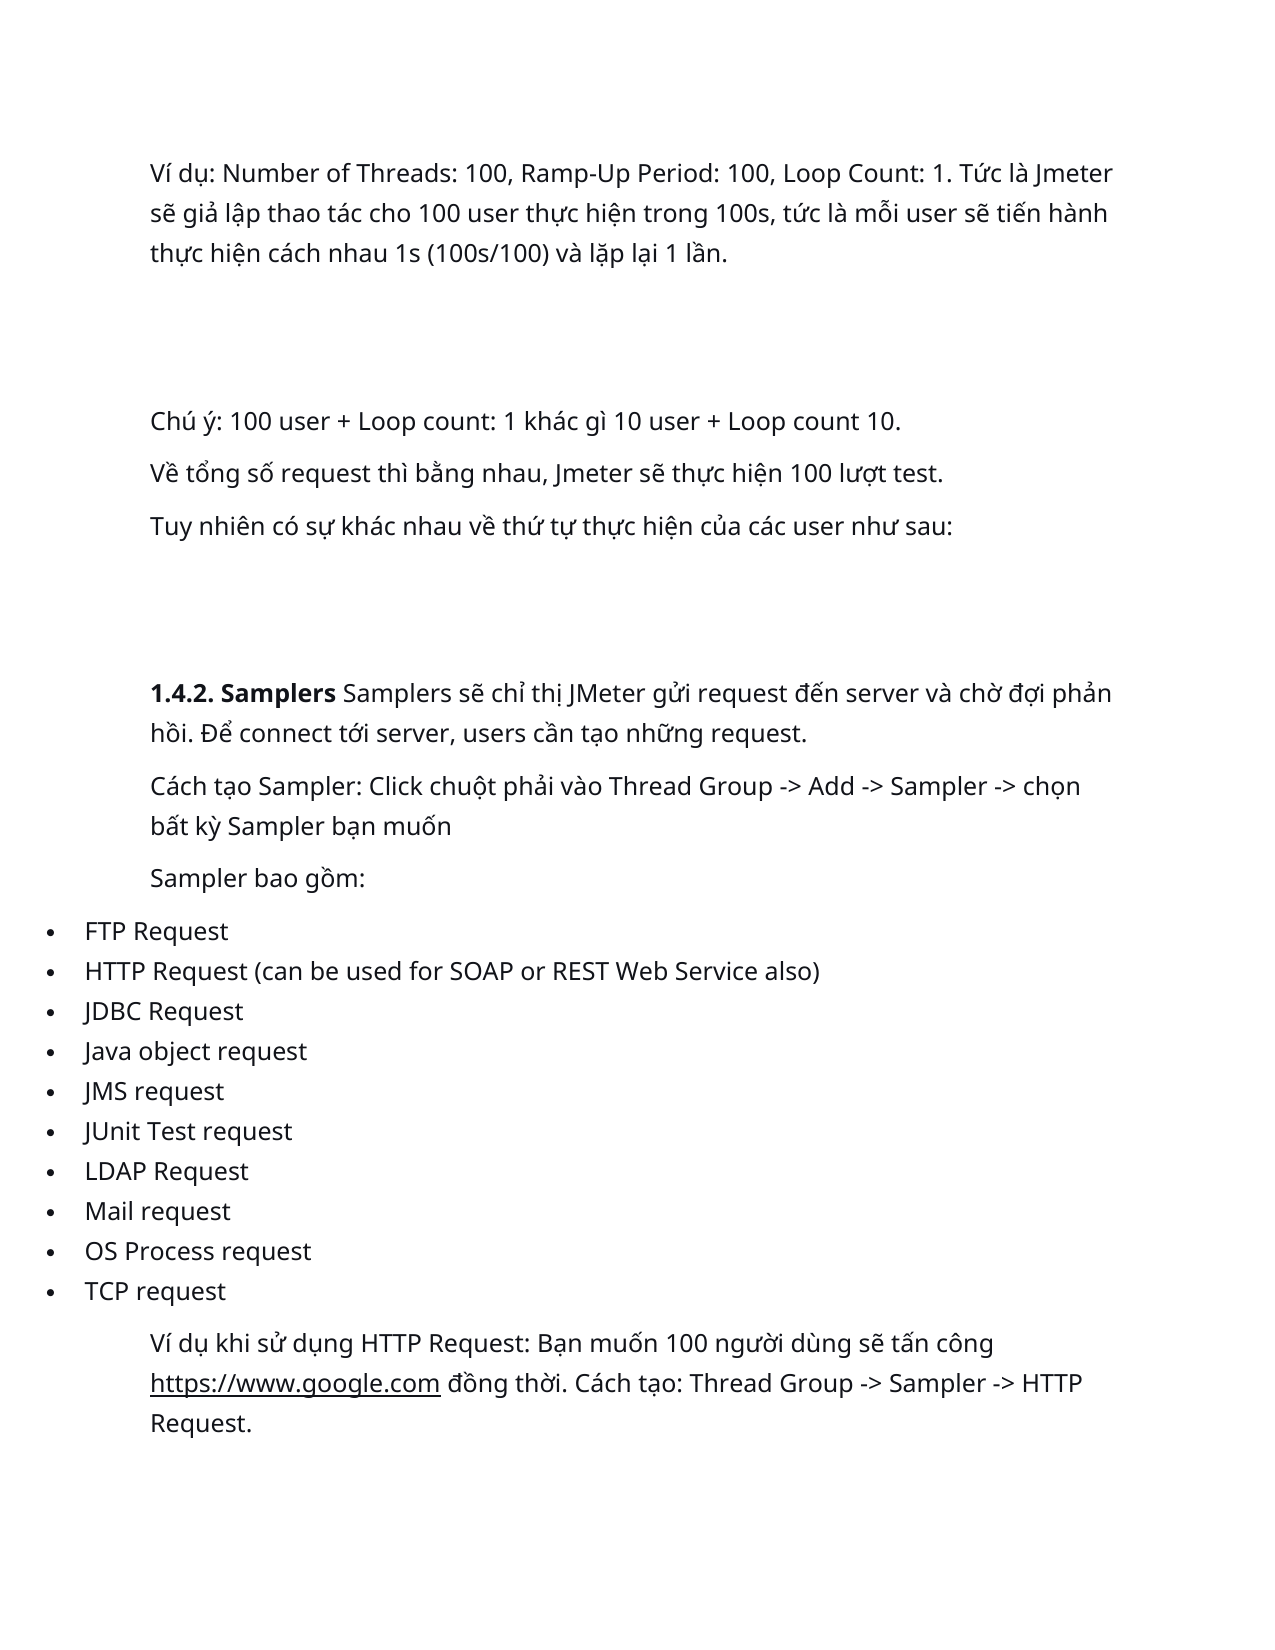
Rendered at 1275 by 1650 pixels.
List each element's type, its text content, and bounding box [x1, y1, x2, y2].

list LDAP Request [47, 1148, 1222, 1188]
text Cách tạo Sampler: Click chuột phải vào Thread Group -> Add -> Sampler -> chọn bất kỳ Sampler bạn muốn [150, 763, 1125, 843]
list FTP Request [47, 908, 1222, 948]
text Chú ý: 100 user + Loop count: 1 khác gì 10 user + Loop count 10. [150, 398, 1125, 438]
list Mail request [47, 1188, 1222, 1228]
list Java object request [47, 1028, 1222, 1068]
list JDBC Request [47, 988, 1222, 1028]
text Ví dụ khi sử dụng HTTP Request: Bạn muốn 100 người dùng sẽ tấn công https://www.google.com đồng thời. Cách tạo: Thread Group -> Sampler -> HTTP Request. [150, 1320, 1125, 1440]
list OS Process request [47, 1228, 1222, 1268]
text Về tổng số request thì bằng nhau, Jmeter sẽ thực hiện 100 lượt test. [150, 450, 1125, 490]
list JUnit Test request [47, 1108, 1222, 1148]
list TCP request [47, 1268, 1222, 1308]
list HTTP Request (can be used for SOAP or REST Web Service also) [47, 948, 1222, 988]
text 1.4.2. Samplers Samplers sẽ chỉ thị JMeter gửi request đến server và chờ đợi phản hồi. Để connect tới server, users cần tạo những request. [150, 670, 1125, 750]
text Tuy nhiên có sự khác nhau về thứ tự thực hiện của các user như sau: [150, 503, 1125, 543]
list JMS request [47, 1068, 1222, 1108]
text Sampler bao gồm: [150, 855, 1125, 895]
text Ví dụ: Number of Threads: 100, Ramp-Up Period: 100, Loop Count: 1. Tức là Jmeter sẽ giả lập thao tác cho 100 user thực hiện trong 100s, tức là mỗi user sẽ tiến hành thực hiện cách nhau 1s (100s/100) và lặp lại 1 lần. [150, 150, 1125, 270]
